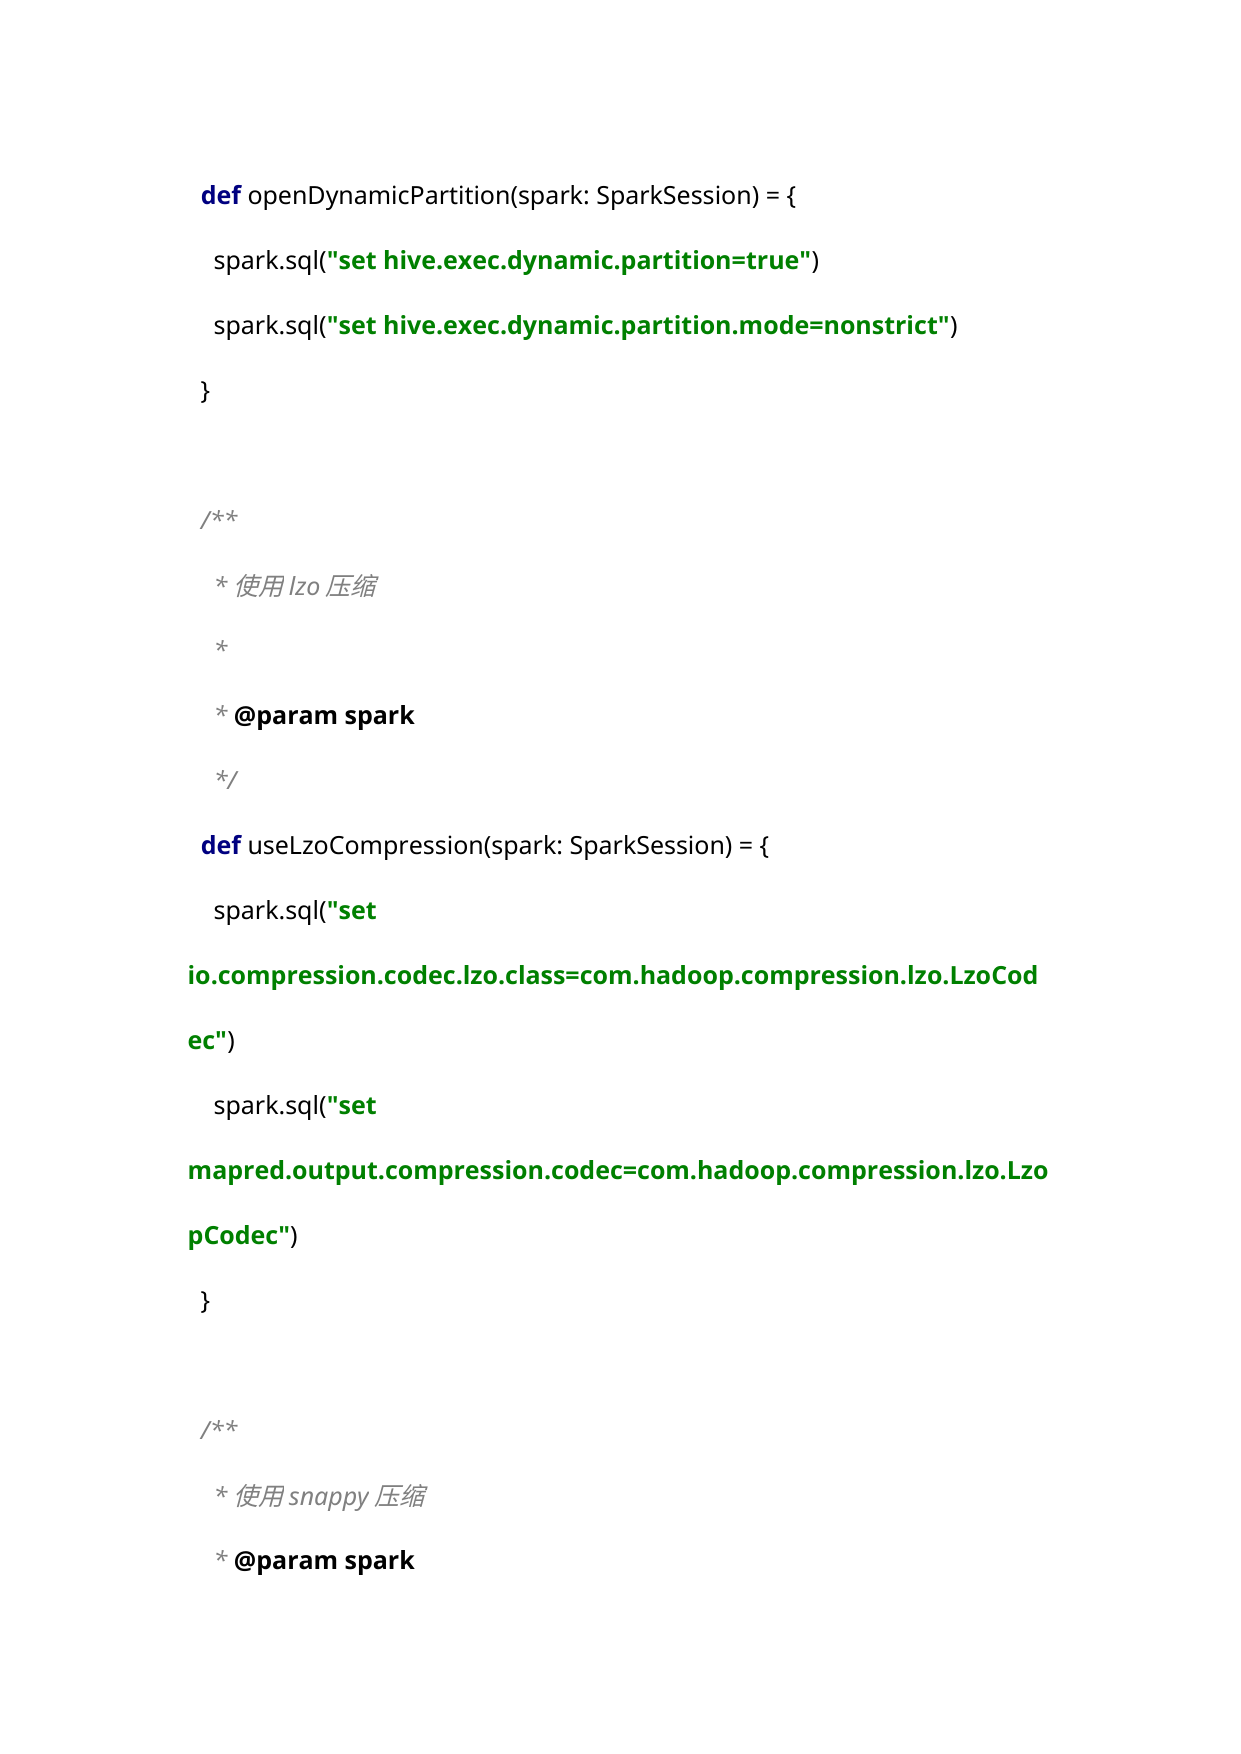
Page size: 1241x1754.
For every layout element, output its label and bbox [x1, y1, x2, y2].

text [187, 162, 1053, 1592]
